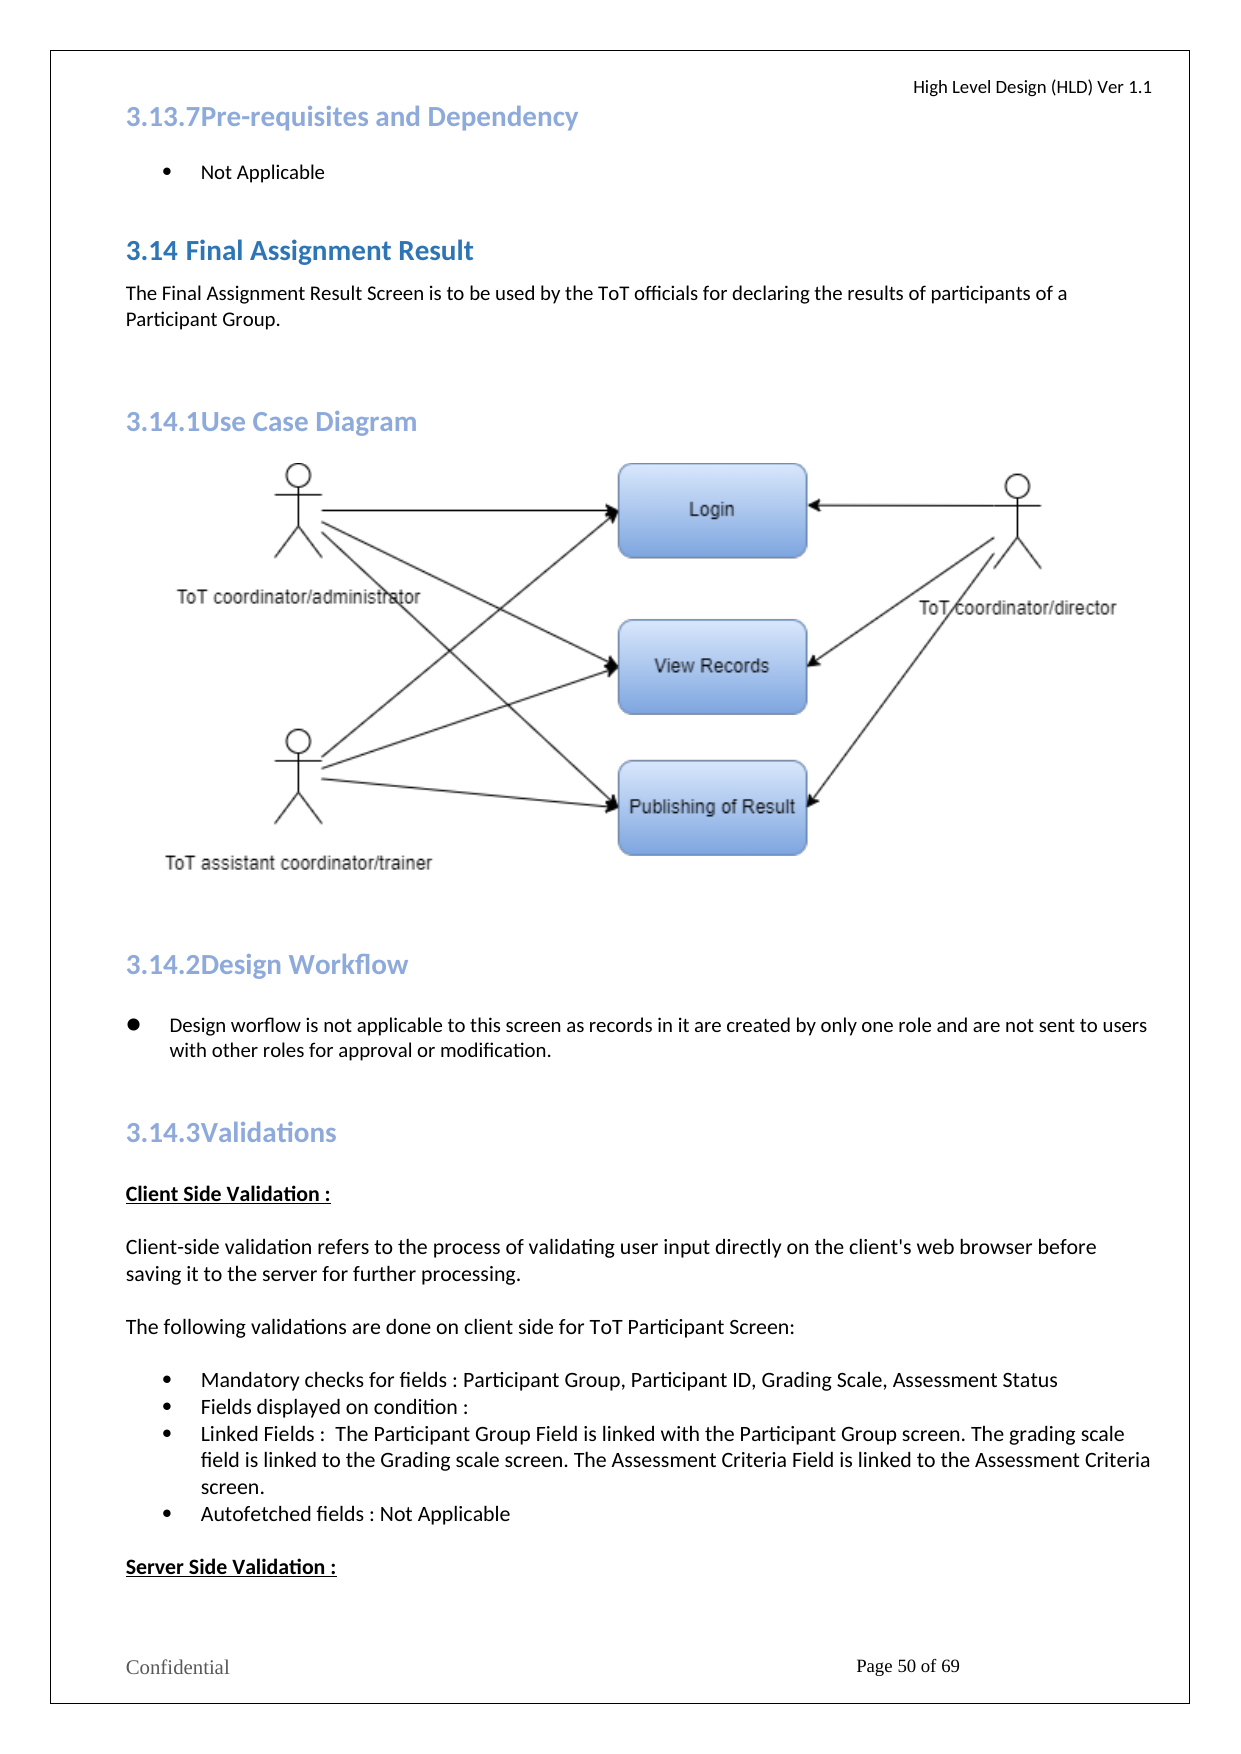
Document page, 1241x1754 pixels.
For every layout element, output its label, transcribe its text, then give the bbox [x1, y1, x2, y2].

subtitle Final Assignment Result [126, 232, 1156, 268]
list Autofetched fields : Not Applicable [163, 1500, 1156, 1526]
subtitle Use Case Diagram [126, 403, 1156, 438]
text Client Side Validation : [126, 1180, 1156, 1206]
text The following validations are done on client side for ToT Participant Screen: [126, 1313, 1156, 1340]
subtitle Validations [126, 1114, 1156, 1149]
list Fields displayed on condition : [163, 1393, 1156, 1420]
subtitle Pre-requisites and Dependency [126, 98, 1156, 133]
picture [165, 463, 1117, 895]
list Linked Fields : The Participant Group Field is linked with the Participant Group screen. The grading scale field is linked to the Grading scale screen. The Assessment Criteria Field is linked to the Assessment Criteria screen. [163, 1420, 1156, 1500]
text Server Side Validation : [126, 1553, 1156, 1580]
list Mandatory checks for fields : Participant Group, Participant ID, Grading Scale, Assessment Status [163, 1366, 1156, 1393]
list Design worflow is not applicable to this screen as records in it are created by only one role and are not sent to users with other roles for approval or modification. [126, 1012, 1156, 1063]
text The Final Assignment Result Screen is to be used by the ToT officials for declaring the results of participants of a Participant Group. [126, 281, 1156, 331]
subtitle Design Workflow [126, 946, 1156, 981]
text Client-side validation refers to the process of validating user input directly on the client's web browser before saving it to the server for further processing. [126, 1233, 1156, 1286]
list Not Applicable [163, 159, 1156, 184]
